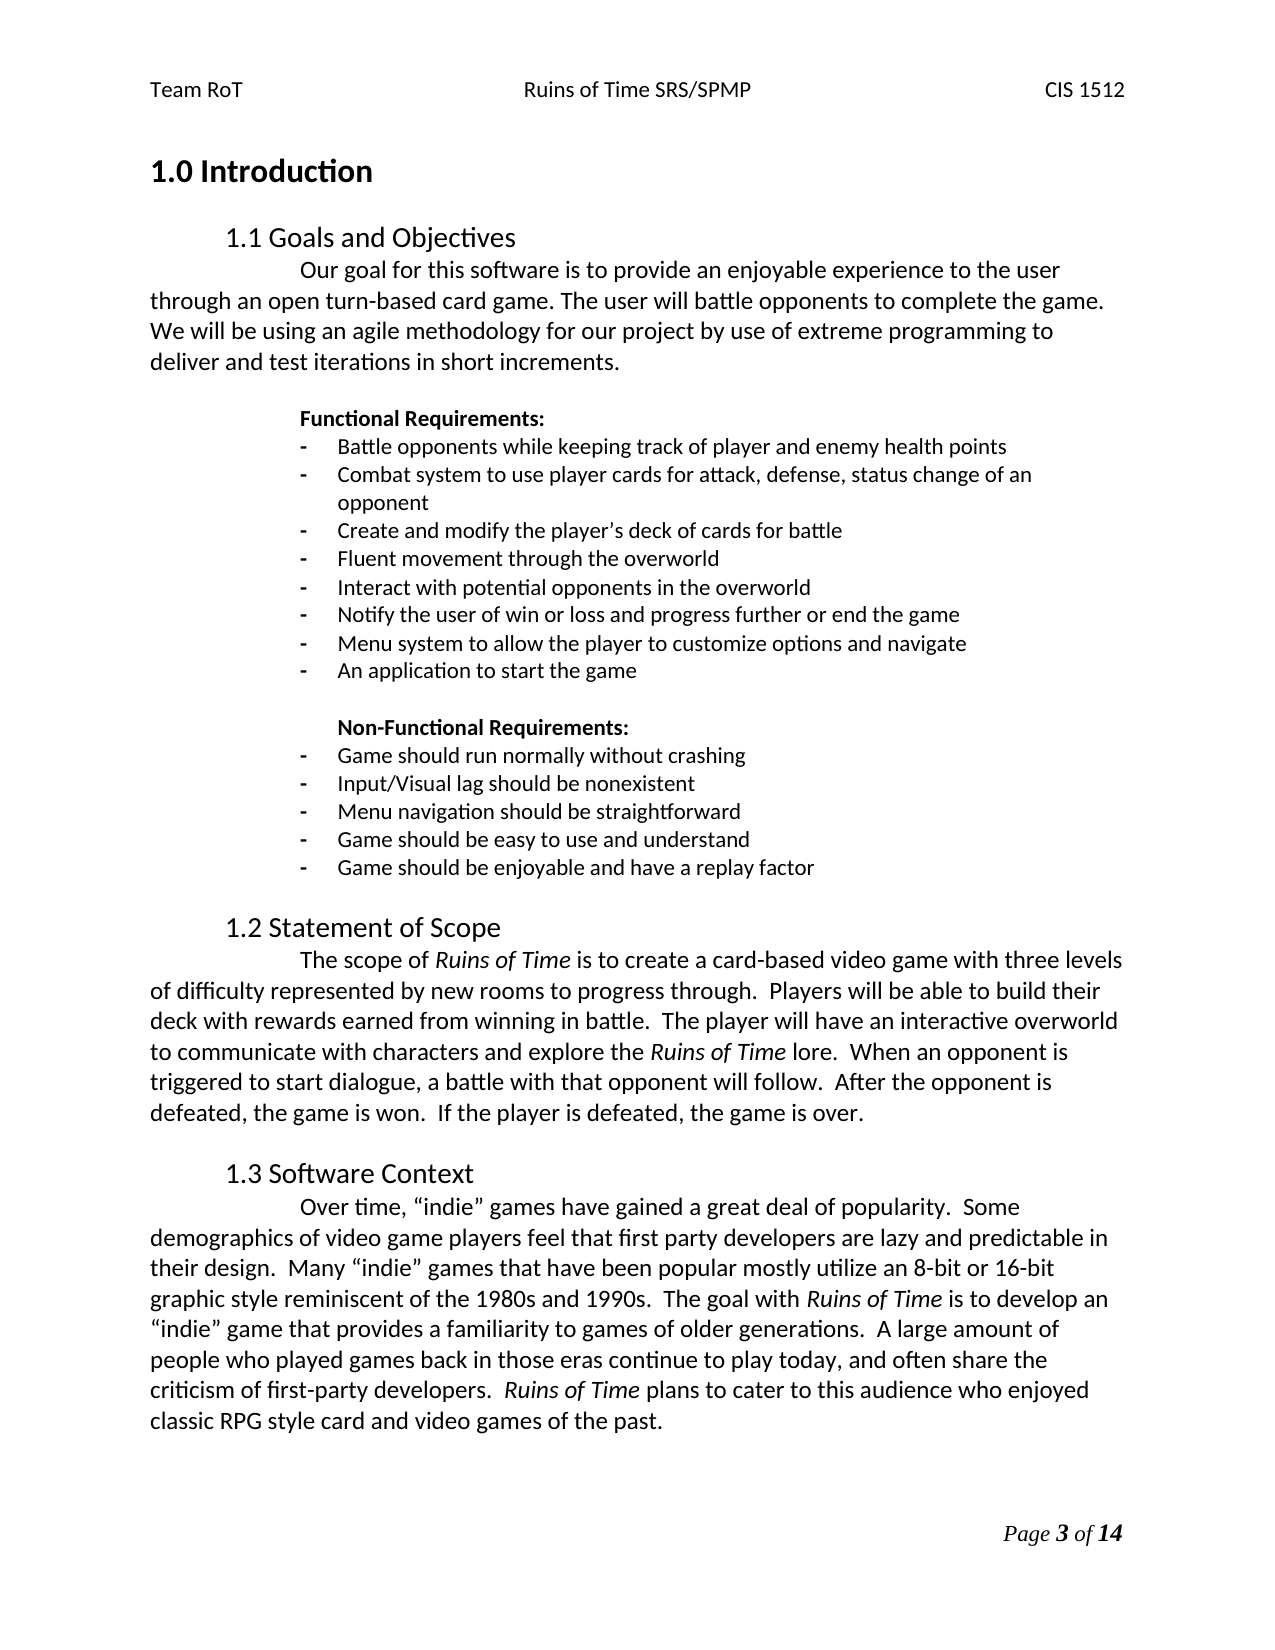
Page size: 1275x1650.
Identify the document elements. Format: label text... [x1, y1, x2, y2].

text 1.3 Software Context [150, 1156, 1125, 1191]
text The scope of Ruins of Time is to create a card-based video game with three levels of difficulty represented by new rooms to progress through. Players will be able to build their deck with rewards earned from winning in battle. The player will have an interactive overworld to communicate with characters and explore the Ruins of Time lore. When an opponent is triggered to start dialogue, a battle with that opponent will follow. After the opponent is defeated, the game is won. If the player is defeated, the game is over. [150, 944, 1125, 1128]
list Notify the user of win or loss and progress further or end the game [300, 601, 1125, 629]
text Over time, “indie” games have gained a great deal of popularity. Some demographics of video game players feel that first party developers are lazy and predictable in their design. Many “indie” games that have been popular mostly utilize an 8-bit or 16-bit graphic style reminiscent of the 1980s and 1990s. The goal with Ruins of Time is to develop an “indie” game that provides a familiarity to games of older generations. A large amount of people who played games back in those eras continue to play today, and often share the criticism of first-party developers. Ruins of Time plans to cater to this audience who enjoyed classic RPG style card and video games of the past. [150, 1191, 1125, 1435]
text 1.1 Goals and Objectives [150, 219, 1125, 254]
list Game should run normally without crashing [300, 741, 1125, 769]
list An application to start the game Non-Functional Requirements: [300, 657, 1125, 741]
list Input/Visual lag should be nonexistent [300, 769, 1125, 797]
list Fluent movement through the overworld [300, 544, 1125, 573]
list Interact with potential opponents in the overworld [300, 573, 1125, 601]
list Game should be enjoyable and have a replay factor [300, 853, 1125, 881]
list Game should be easy to use and understand [300, 825, 1125, 853]
text Functional Requirements: [300, 404, 1125, 432]
list Menu system to allow the player to customize options and navigate [300, 629, 1125, 657]
text Our goal for this software is to provide an enjoyable experience to the user through an open turn-based card game. The user will battle opponents to complete the game. We will be using an agile methodology for our project by use of extreme programming to deliver and test iterations in short increments. [150, 254, 1125, 376]
text 1.0 Introduction [150, 150, 1125, 191]
text 1.2 Statement of Scope [150, 909, 1125, 944]
list Menu navigation should be straightforward [300, 797, 1125, 825]
list Combat system to use player cards for attack, defense, status change of an opponent [300, 461, 1125, 517]
list Create and modify the player’s deck of cards for battle [300, 517, 1125, 544]
list Battle opponents while keeping track of player and enemy health points [300, 432, 1125, 461]
